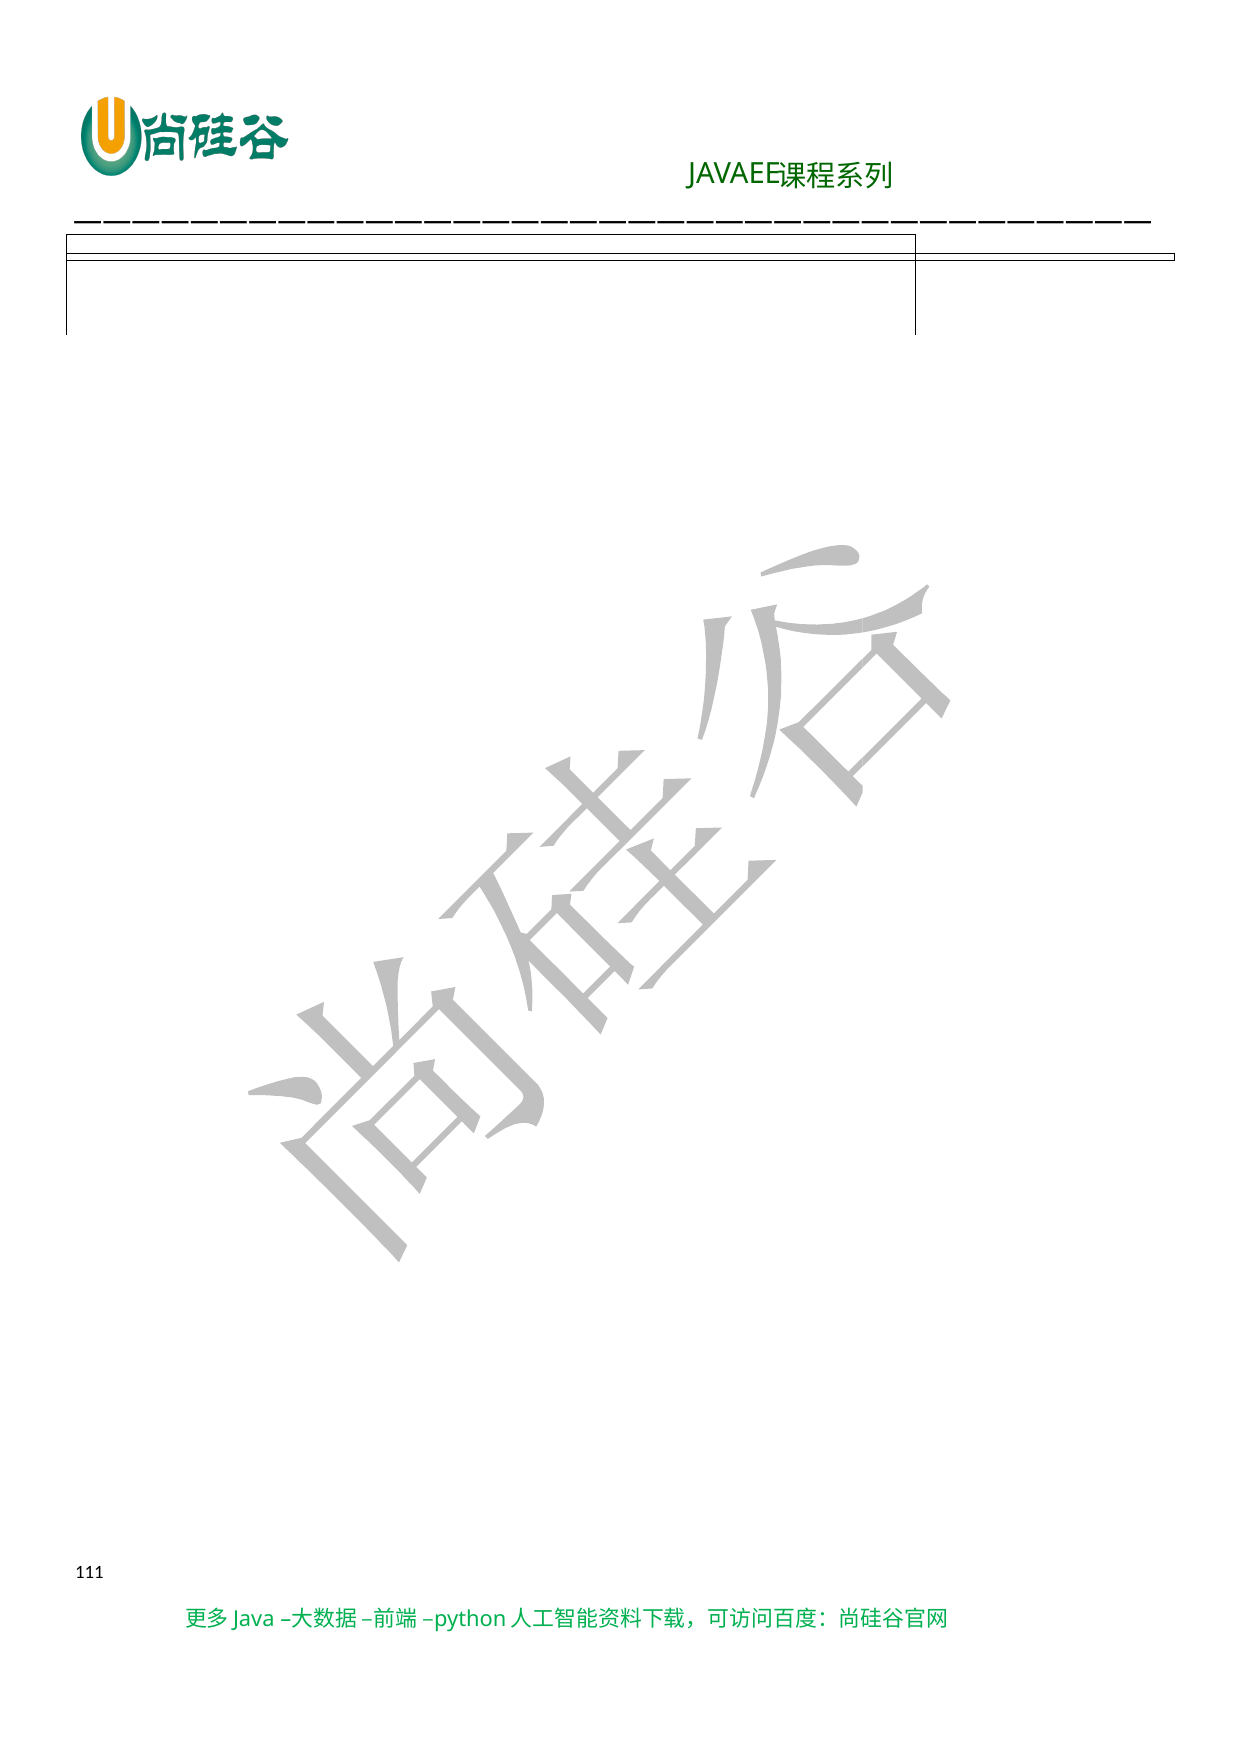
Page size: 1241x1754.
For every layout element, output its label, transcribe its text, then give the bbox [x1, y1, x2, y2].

picture [72, 88, 294, 184]
